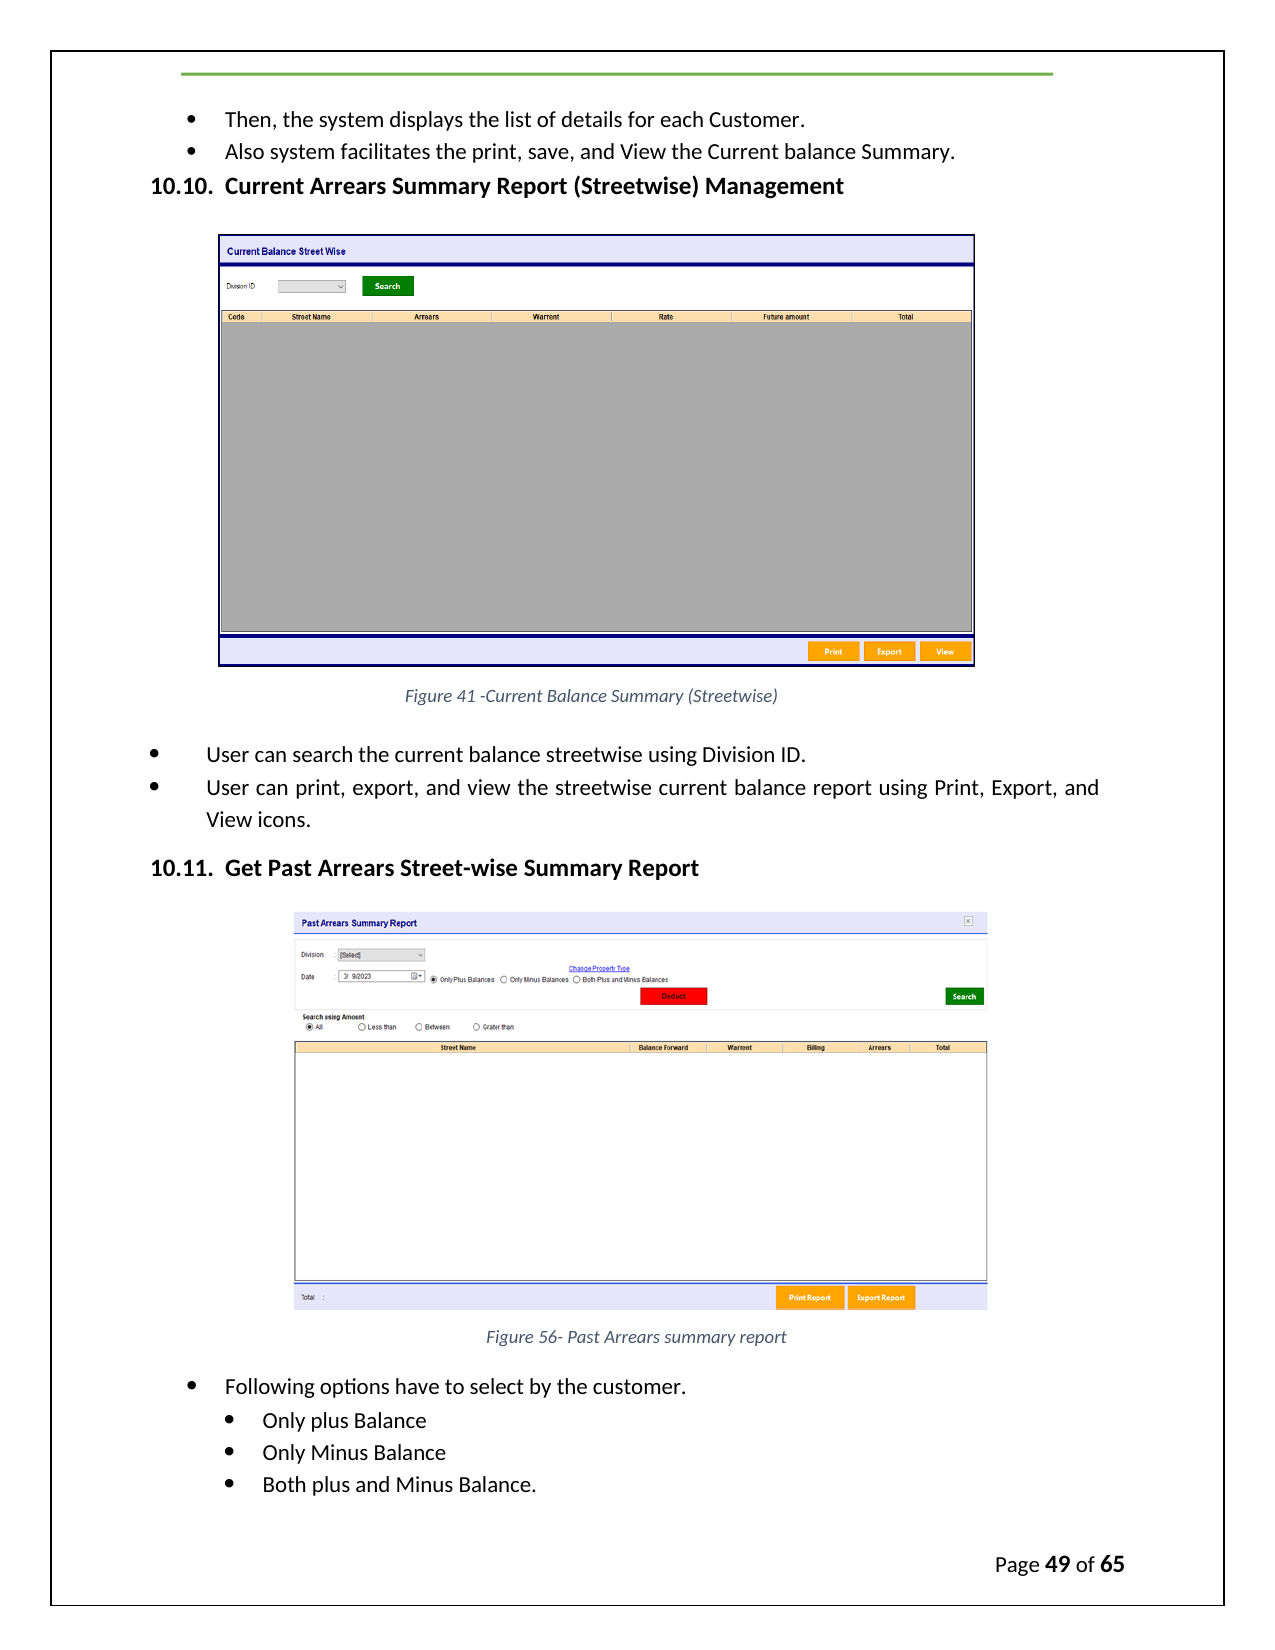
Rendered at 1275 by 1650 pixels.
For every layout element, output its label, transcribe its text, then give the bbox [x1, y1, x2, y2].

list Following options have to select by the customer. [187, 1372, 1101, 1400]
list User can search the current balance streetwise using Division ID. [150, 740, 1101, 768]
list Then, the system displays the list of details for each Customer. [187, 105, 1125, 133]
text Figure 56- Past Arrears summary report [150, 1325, 1125, 1348]
picture [293, 899, 988, 1310]
list Both plus and Minus Balance. [206, 1471, 1125, 1498]
list Only plus Balance [225, 1406, 1125, 1434]
picture [219, 235, 974, 666]
list Also system facilitates the print, save, and View the Current balance Summary. [187, 137, 1125, 165]
list User can print, export, and view the streetwise current balance report using Print, Export, and View icons. [150, 773, 1101, 833]
list Only Minus Balance [206, 1438, 1125, 1466]
subtitle Current Arrears Summary Report (Streetwise) Management [150, 170, 1125, 200]
subtitle Get Past Arrears Street-wise Summary Report [150, 852, 1125, 883]
